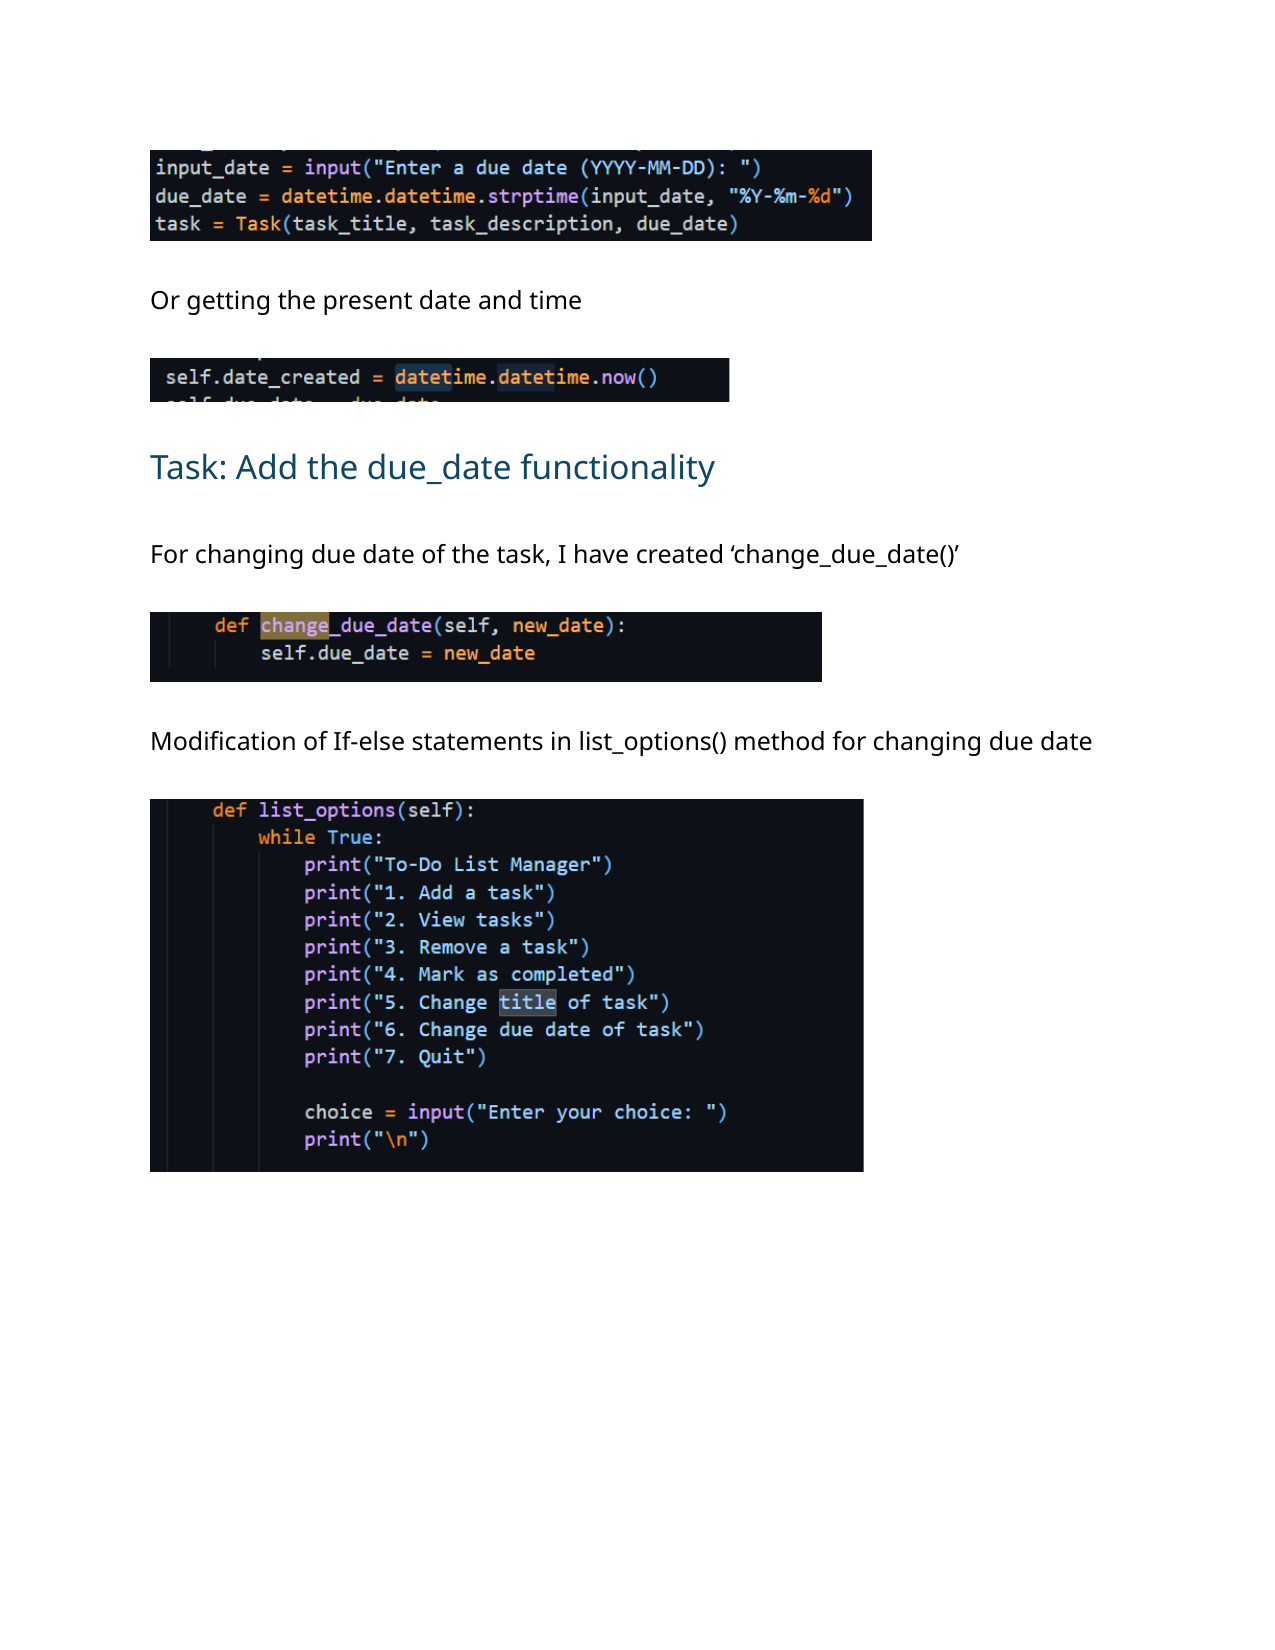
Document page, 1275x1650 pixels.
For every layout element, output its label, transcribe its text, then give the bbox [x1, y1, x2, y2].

picture [150, 612, 822, 682]
text Or getting the present date and time [150, 283, 1125, 317]
picture [150, 150, 872, 241]
text For changing due date of the task, I have created ‘change_due_date()’ [150, 537, 1125, 571]
picture [150, 358, 730, 402]
subtitle Task: Add the due_date functionality [150, 444, 1125, 489]
text Modification of If-else statements in list_options() method for changing due date [150, 723, 1125, 758]
picture [150, 799, 864, 1172]
